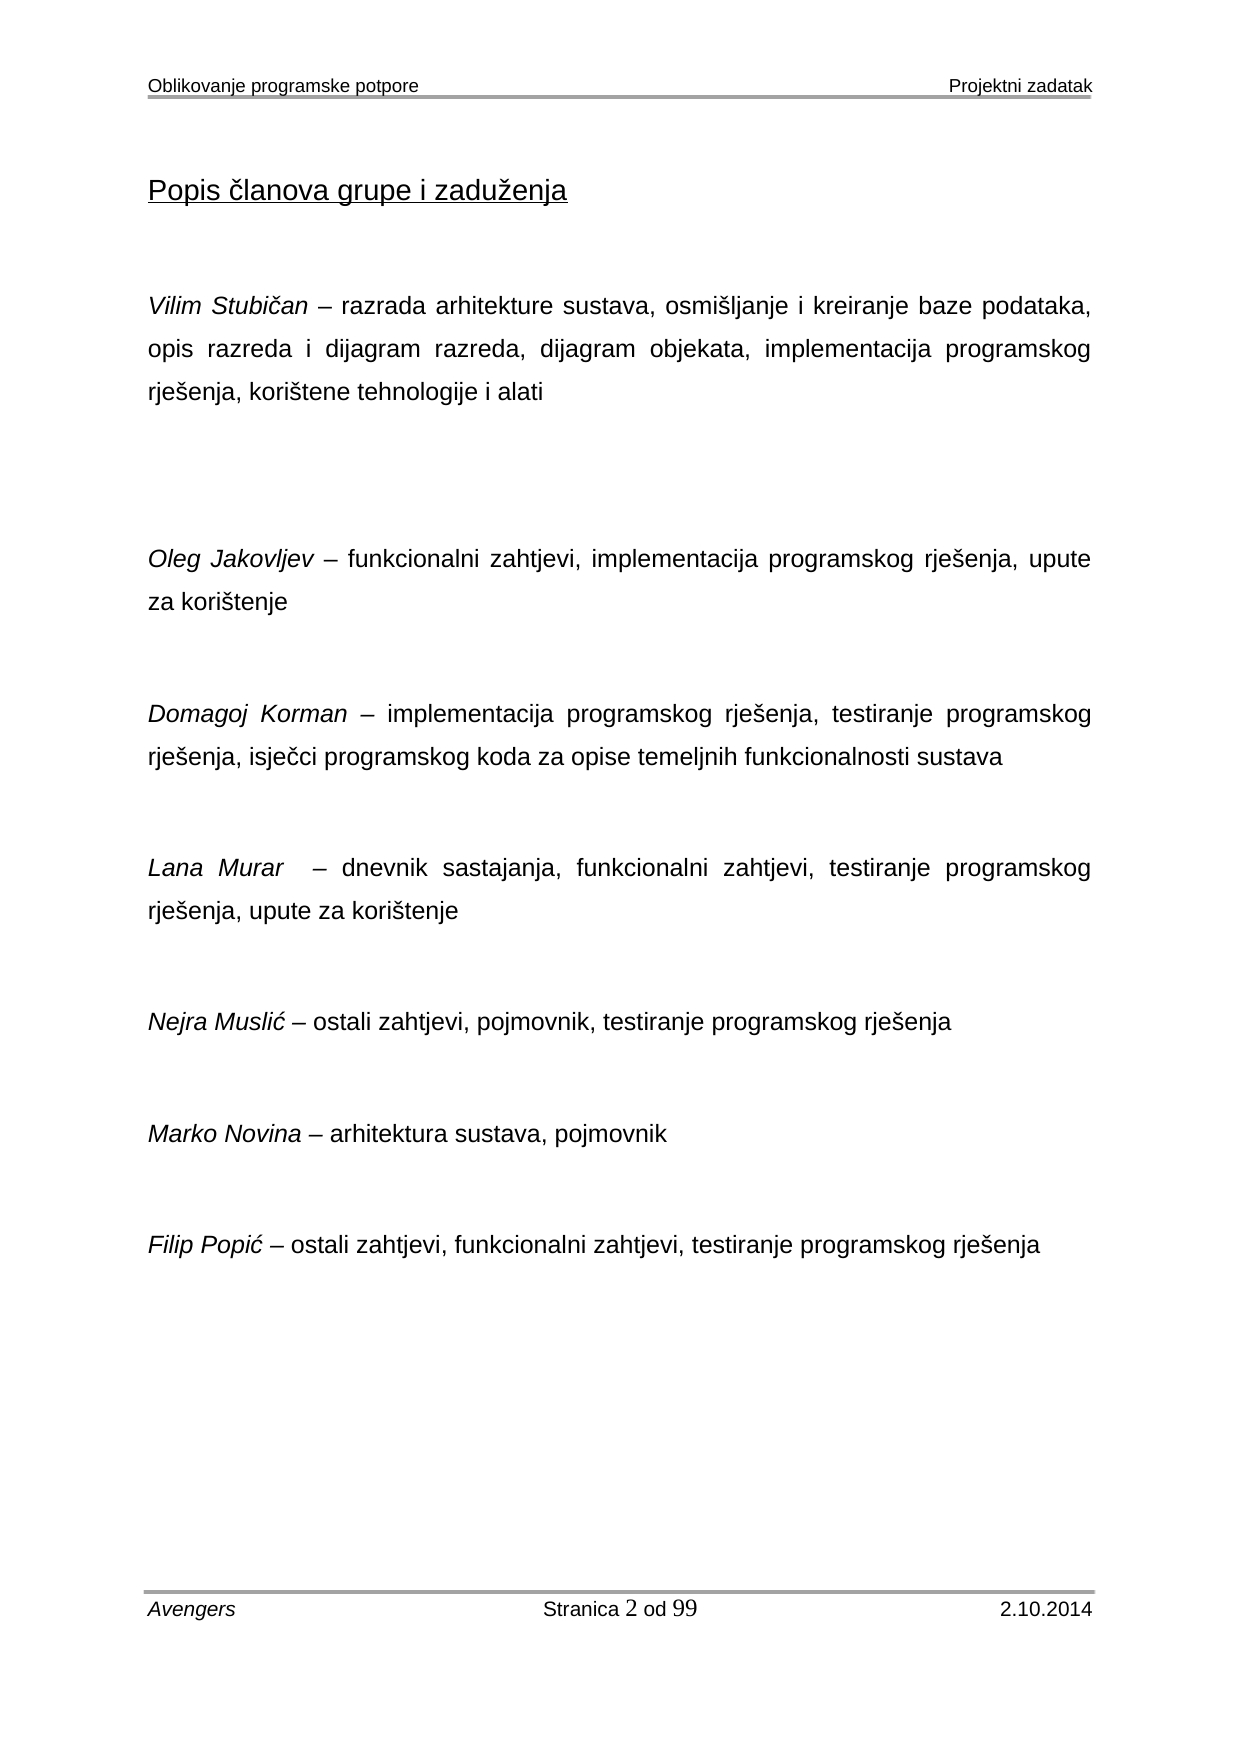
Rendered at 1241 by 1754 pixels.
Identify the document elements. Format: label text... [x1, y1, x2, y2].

text Filip Popić – ostali zahtjevi, funkcionalni zahtjevi, testiranje programskog rješenja [148, 1230, 1093, 1258]
picture [147, 95, 1092, 99]
text Marko Novina – arhitektura sustava, pojmovnik [148, 1118, 1093, 1147]
text Domagoj Korman – implementacija programskog rješenja, testiranje programskog rješenja, isječci programskog koda za opise temeljnih funkcionalnosti sustava [148, 698, 1093, 770]
text Oleg Jakovljev – funkcionalni zahtjevi, implementacija programskog rješenja, upute za korištenje [148, 544, 1093, 616]
text Nejra Muslić – ostali zahtjevi, pojmovnik, testiranje programskog rješenja [148, 1007, 1093, 1036]
text Popis članova grupe i zaduženja [148, 173, 1093, 206]
text Vilim Stubičan – razrada arhitekture sustava, osmišljanje i kreiranje baze podataka, opis razreda i dijagram razreda, dijagram objekata, implementacija programskog rješenja, korištene tehnologije i alati [148, 291, 1093, 406]
picture [143, 1590, 1096, 1594]
text Lana Murar – dnevnik sastajanja, funkcionalni zahtjevi, testiranje programskog rješenja, upute za korištenje [148, 853, 1093, 925]
